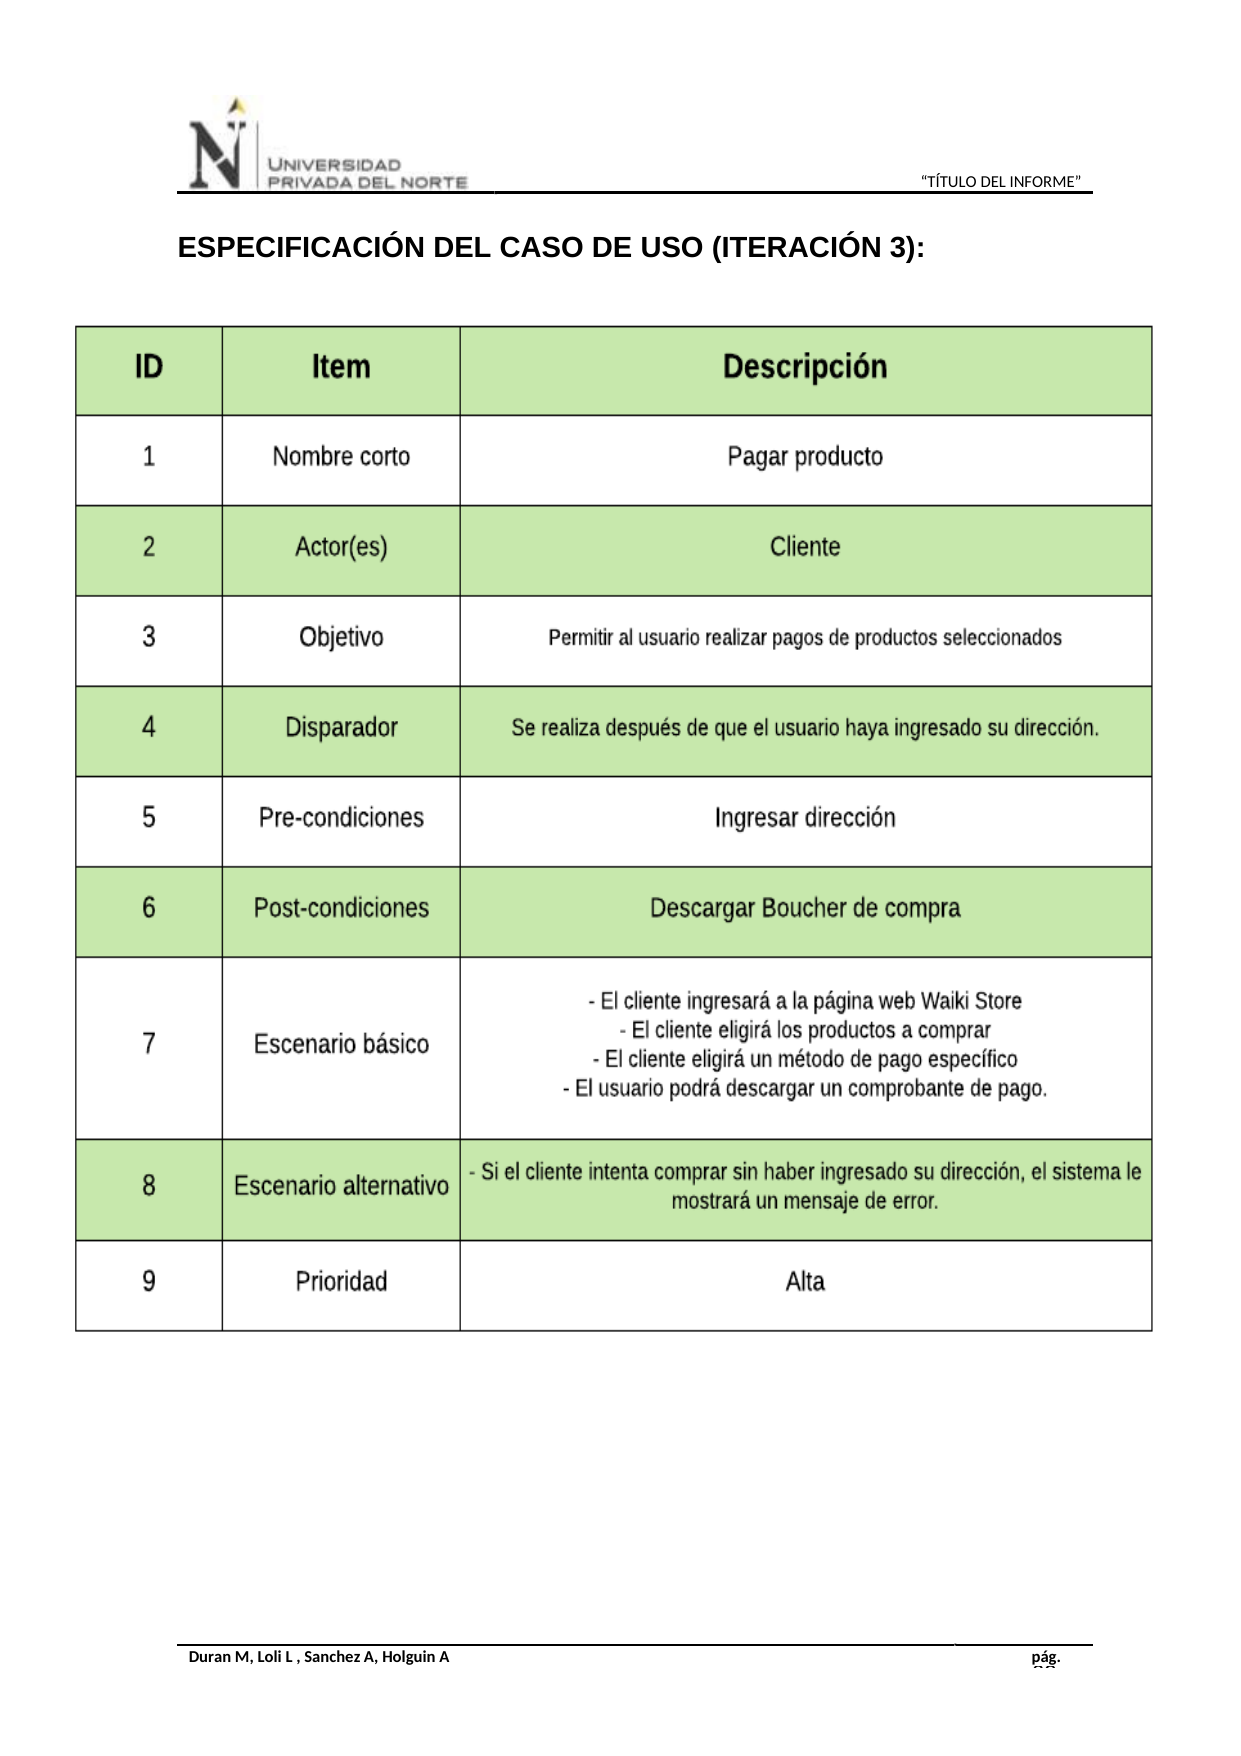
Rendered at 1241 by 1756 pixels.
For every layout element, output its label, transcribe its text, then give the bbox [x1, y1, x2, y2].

picture [188, 95, 469, 191]
picture [64, 315, 1163, 1343]
subtitle ESPECIFICACIÓN DEL CASO DE USO (ITERACIÓN 3): [177, 229, 1180, 263]
